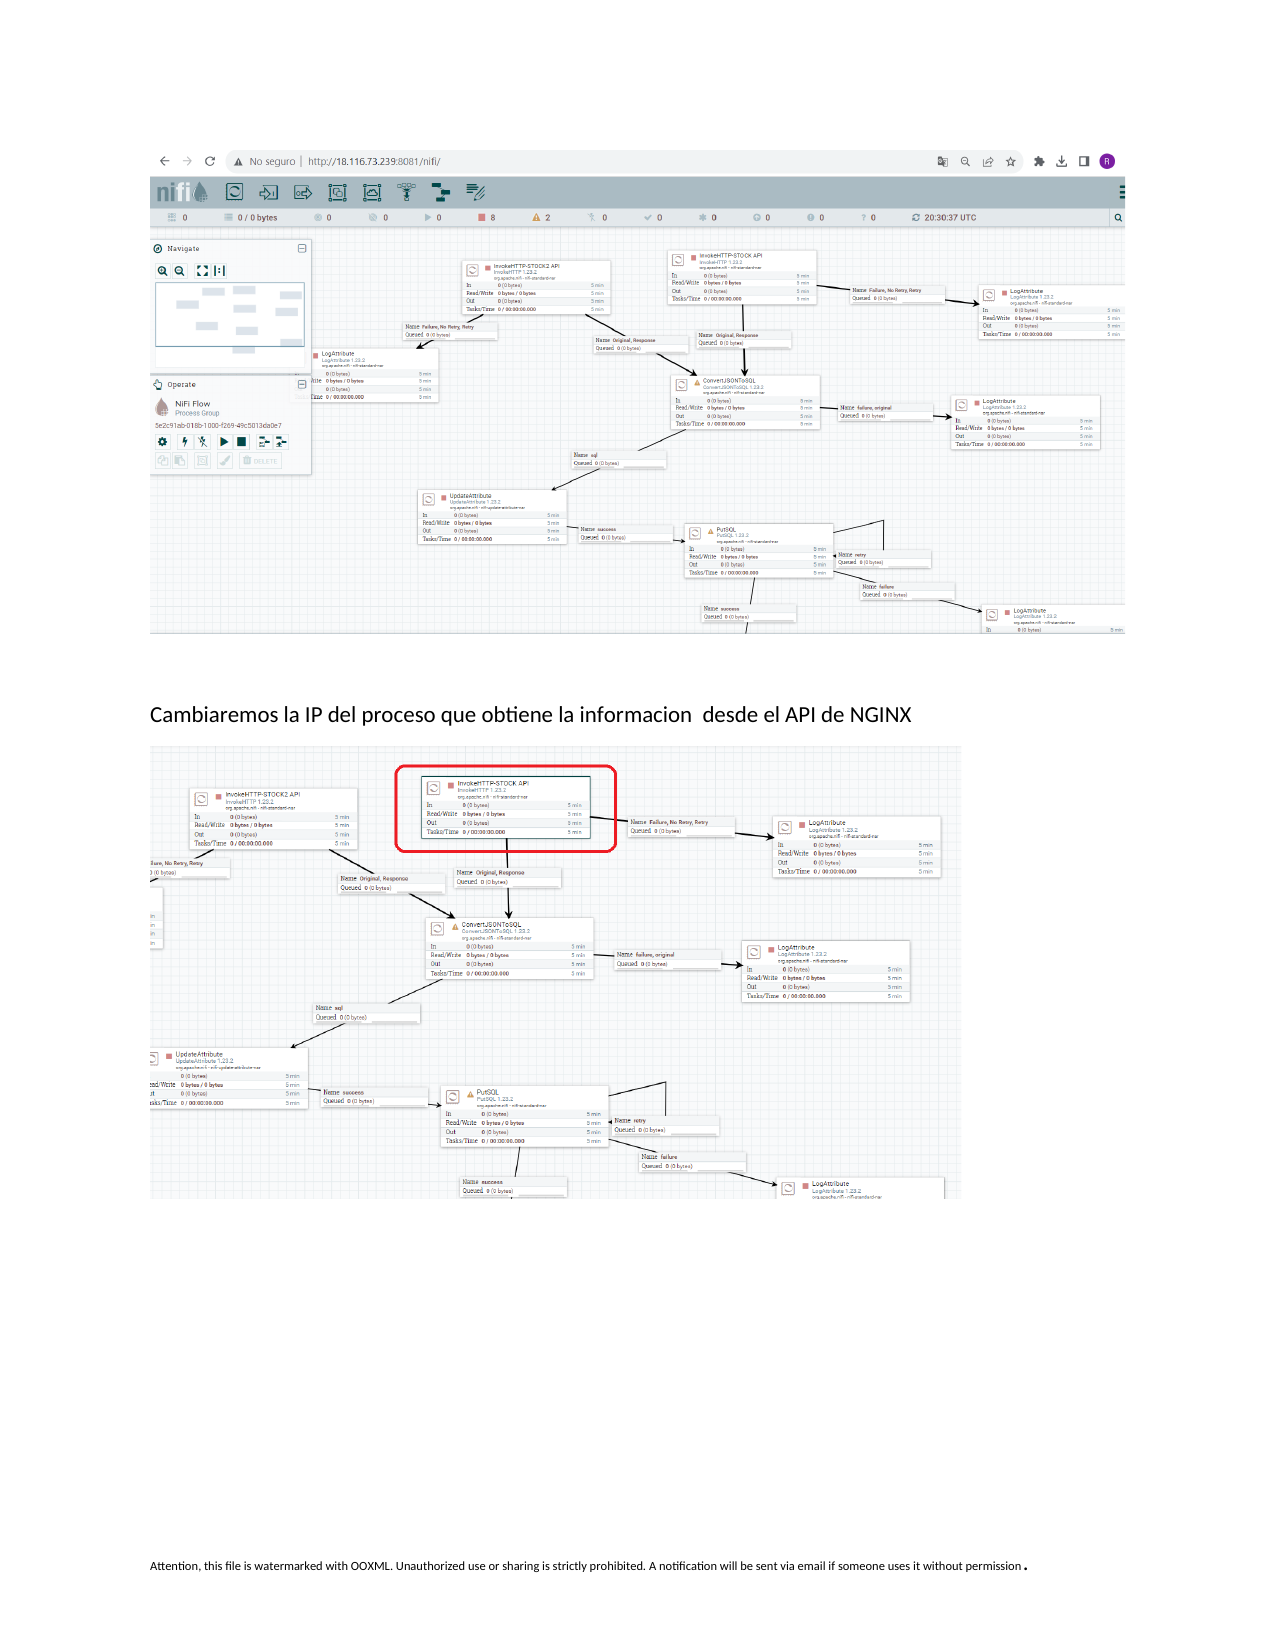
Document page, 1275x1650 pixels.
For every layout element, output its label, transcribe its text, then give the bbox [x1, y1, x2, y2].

text Cambiaremos la IP del proceso que obtiene la informacion desde el API de NGINX [150, 700, 1125, 728]
picture [150, 746, 962, 1199]
picture [150, 150, 1125, 634]
